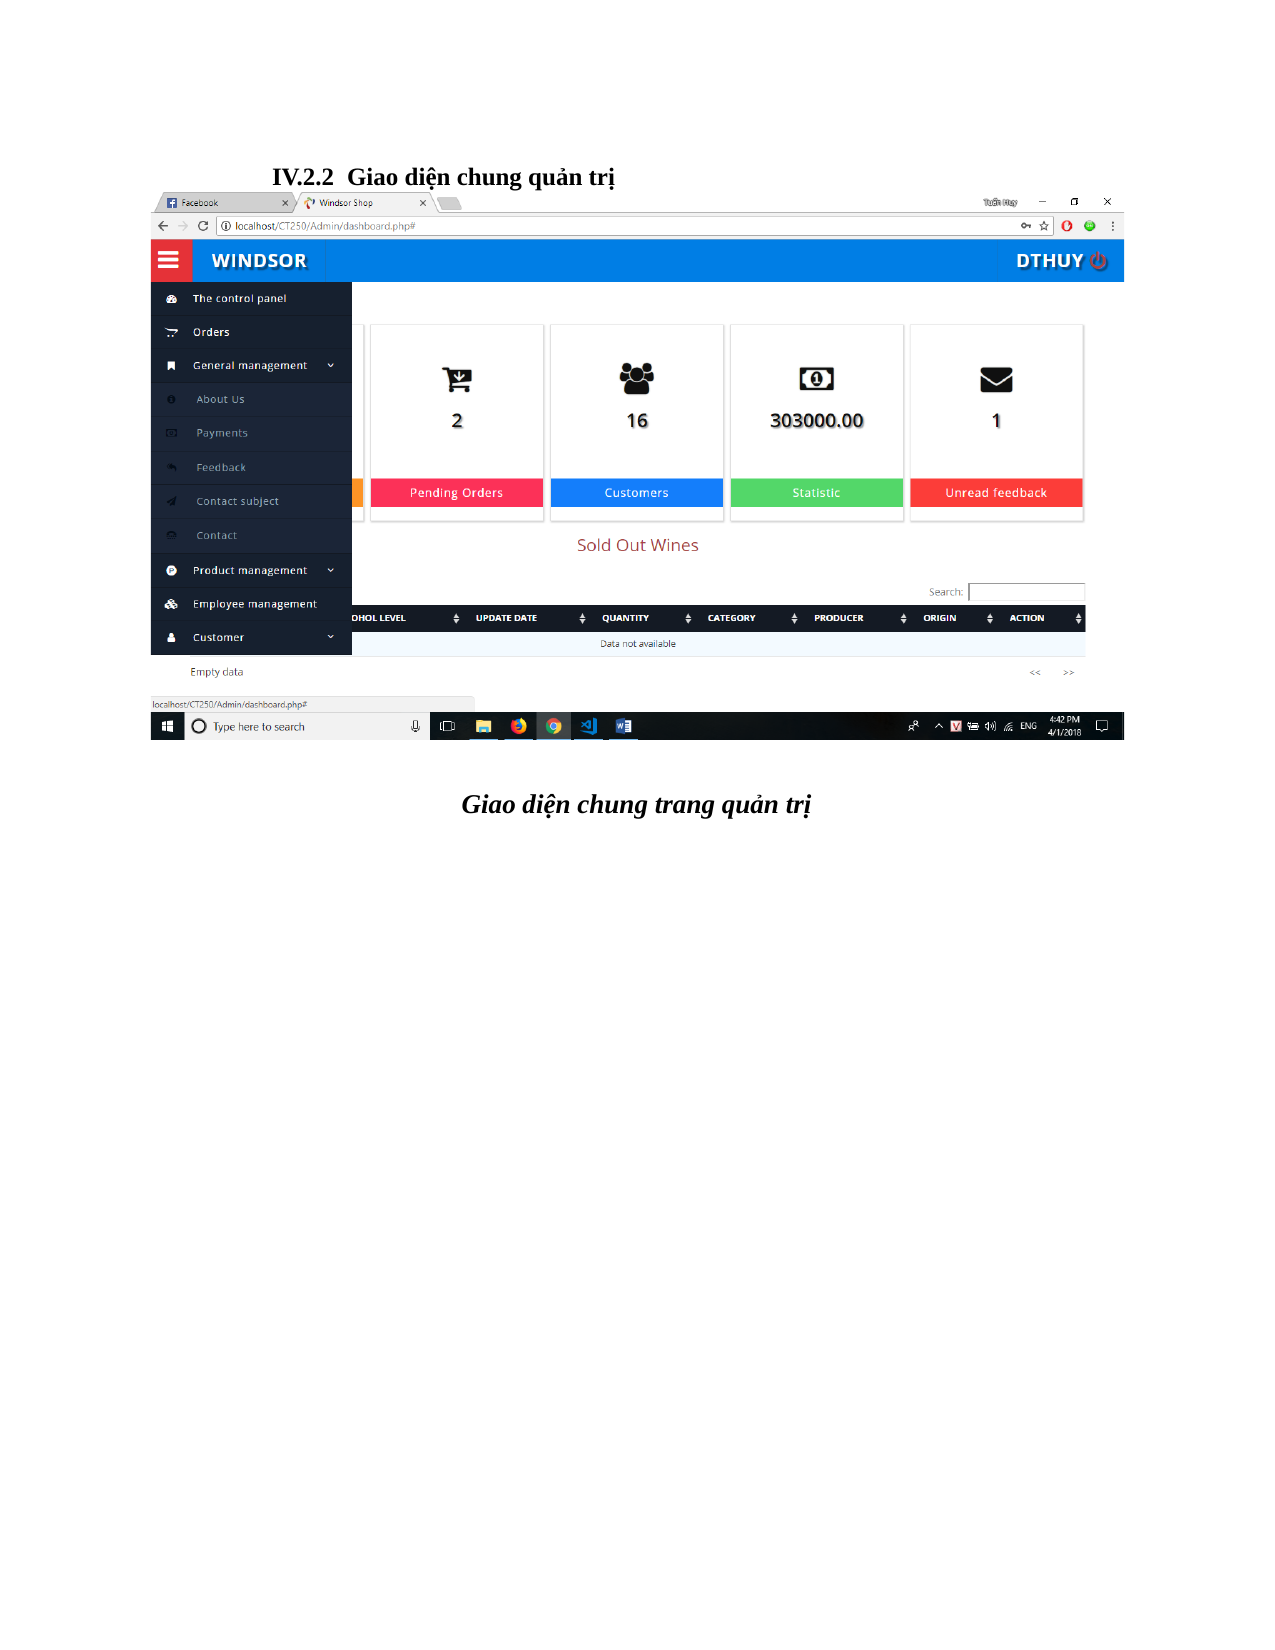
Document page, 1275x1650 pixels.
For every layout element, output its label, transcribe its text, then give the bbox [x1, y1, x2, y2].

text Giao diện chung trang quản trị [150, 789, 1125, 820]
subtitle Giao diện chung quản trị [272, 162, 1117, 191]
picture [150, 192, 1125, 740]
